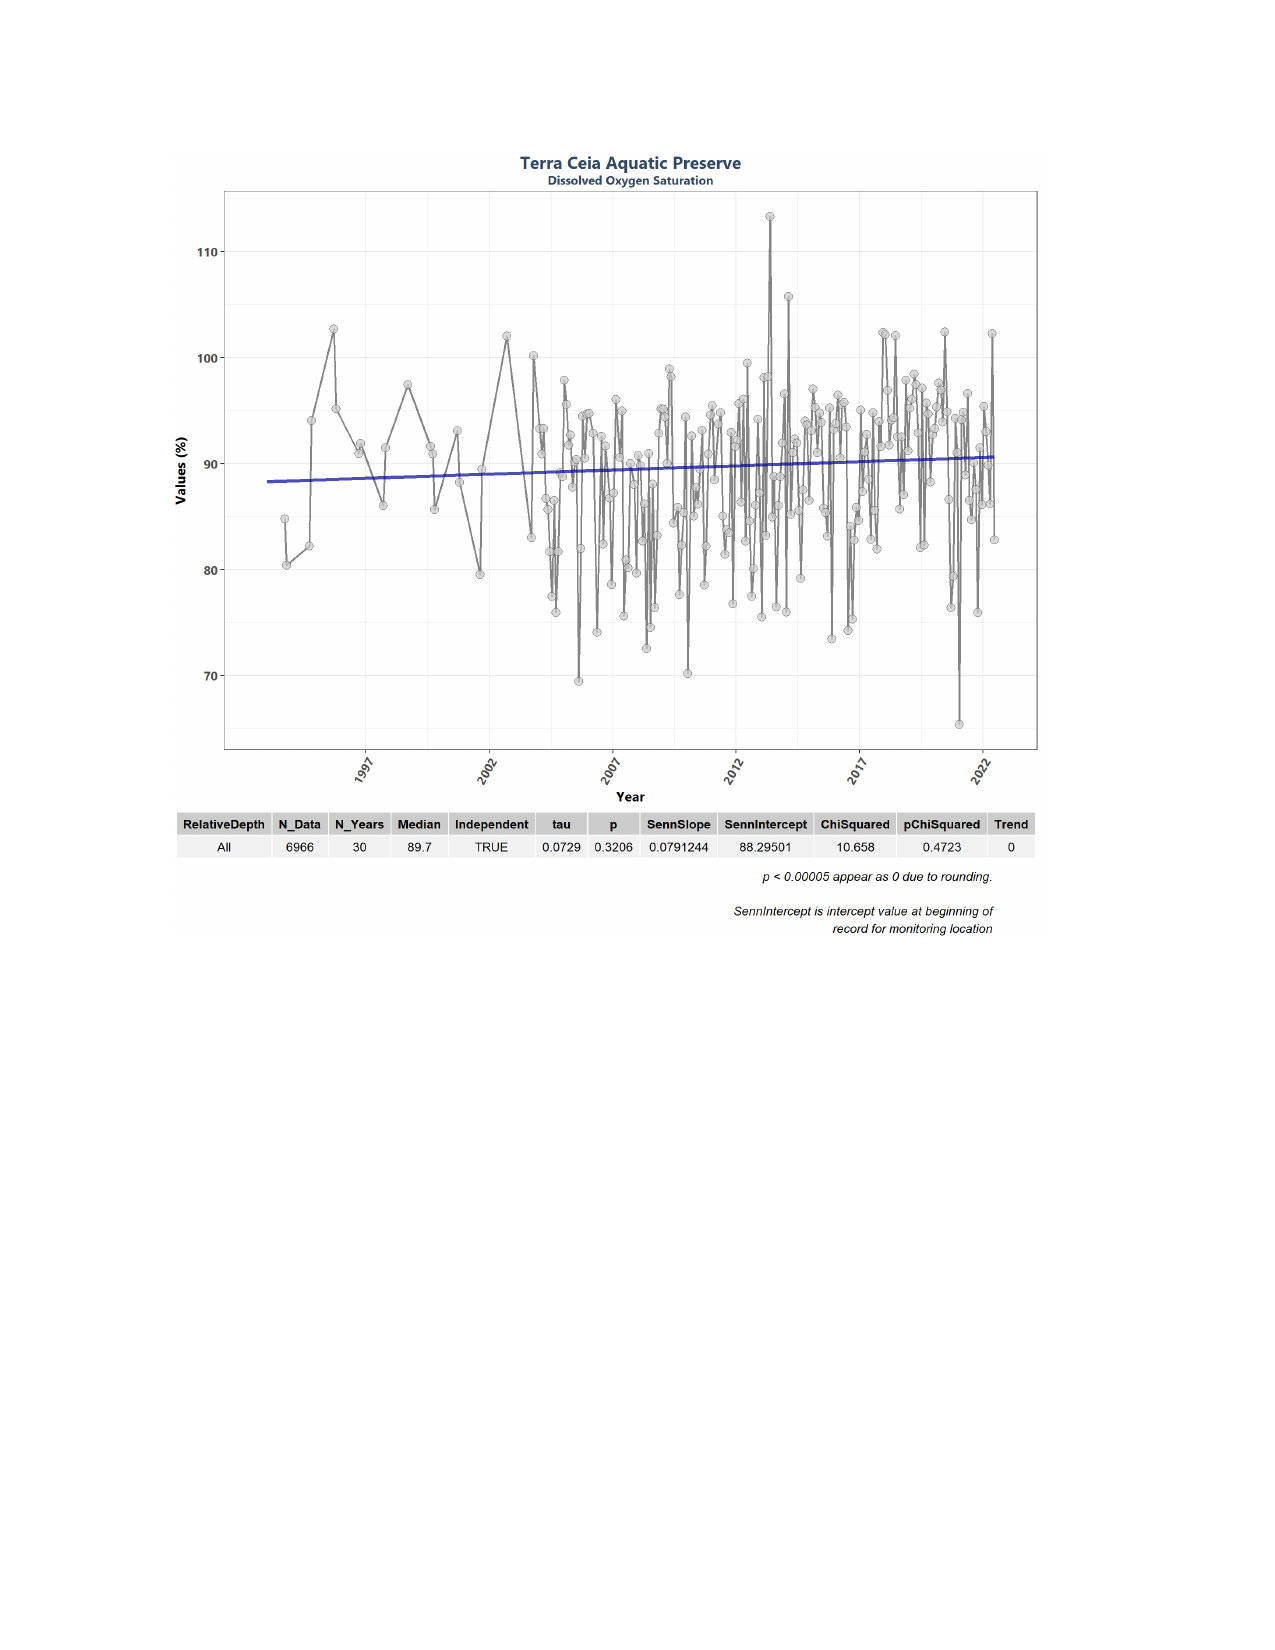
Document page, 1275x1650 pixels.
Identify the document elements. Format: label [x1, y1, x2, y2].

picture [168, 150, 1044, 938]
